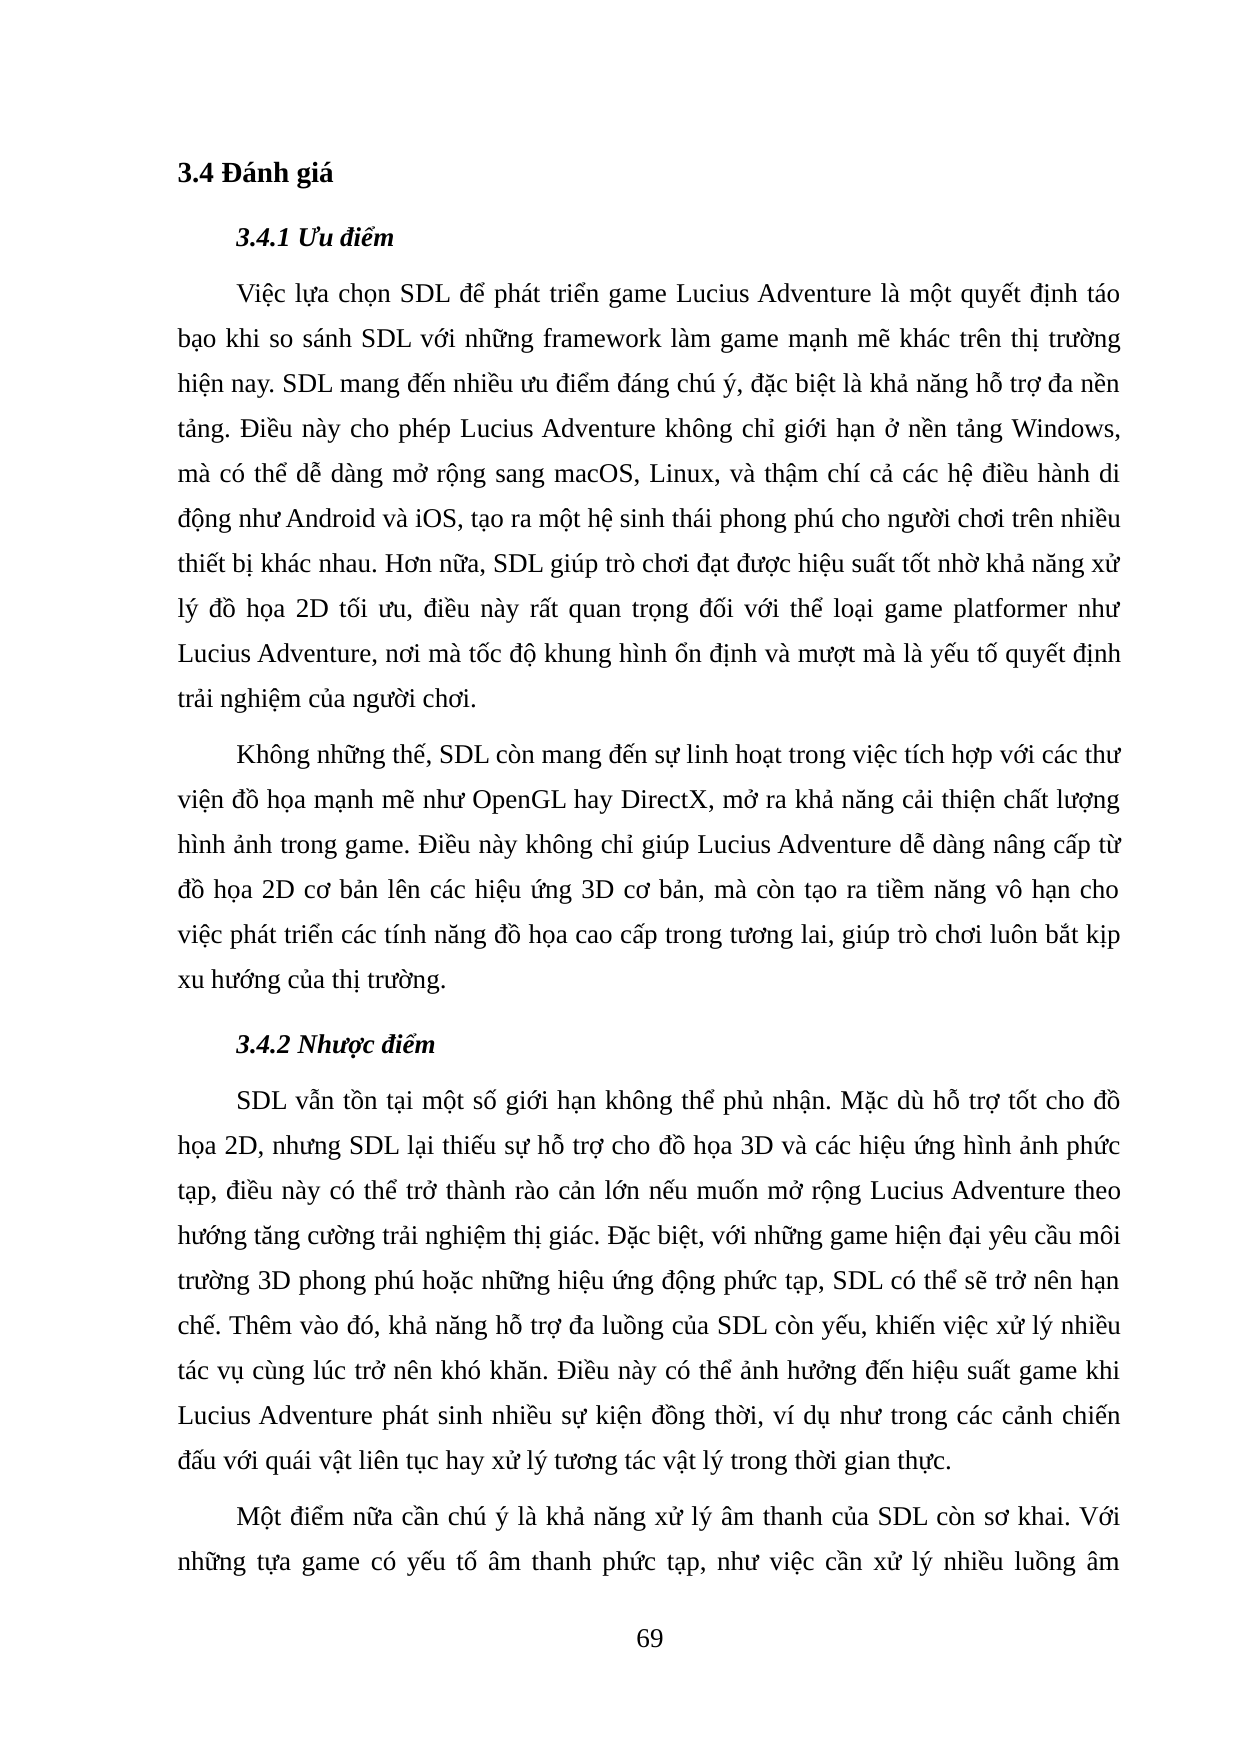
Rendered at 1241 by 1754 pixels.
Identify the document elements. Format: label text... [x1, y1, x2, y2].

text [177, 1497, 1122, 1580]
subtitle Đánh giá [177, 153, 1122, 191]
text Việc lựa chọn SDL để phát triển game Lucius Adventure là một quyết định táo bạo khi so sánh SDL với những framework làm game mạnh mẽ khác trên thị trường hiện nay. SDL mang đến nhiều ưu điểm đáng chú ý, đặc biệt là khả năng hỗ trợ đa nền tảng. Điều này cho phép Lucius Adventure không chỉ giới hạn ở nền tảng Windows, mà có thể dễ dàng mở rộng sang macOS, Linux, và thậm chí cả các hệ điều hành di động như Android và iOS, tạo ra một hệ sinh thái phong phú cho người chơi trên nhiều thiết bị khác nhau. Hơn nữa, SDL giúp trò chơi đạt được hiệu suất tốt nhờ khả năng xử lý đồ họa 2D tối ưu, điều này rất quan trọng đối với thể loại game platformer như Lucius Adventure, nơi mà tốc độ khung hình ổn định và mượt mà là yếu tố quyết định trải nghiệm của người chơi. [177, 274, 1122, 717]
subtitle Ưu điểm [177, 218, 1122, 256]
text Không những thế, SDL còn mang đến sự linh hoạt trong việc tích hợp với các thư viện đồ họa mạnh mẽ như OpenGL hay DirectX, mở ra khả năng cải thiện chất lượng hình ảnh trong game. Điều này không chỉ giúp Lucius Adventure dễ dàng nâng cấp từ đồ họa 2D cơ bản lên các hiệu ứng 3D cơ bản, mà còn tạo ra tiềm năng vô hạn cho việc phát triển các tính năng đồ họa cao cấp trong tương lai, giúp trò chơi luôn bắt kịp xu hướng của thị trường. [177, 736, 1122, 998]
subtitle Nhược điểm [177, 1025, 1122, 1062]
text SDL vẫn tồn tại một số giới hạn không thể phủ nhận. Mặc dù hỗ trợ tốt cho đồ họa 2D, nhưng SDL lại thiếu sự hỗ trợ cho đồ họa 3D và các hiệu ứng hình ảnh phức tạp, điều này có thể trở thành rào cản lớn nếu muốn mở rộng Lucius Adventure theo hướng tăng cường trải nghiệm thị giác. Đặc biệt, với những game hiện đại yêu cầu môi trường 3D phong phú hoặc những hiệu ứng động phức tạp, SDL có thể sẽ trở nên hạn chế. Thêm vào đó, khả năng hỗ trợ đa luồng của SDL còn yếu, khiến việc xử lý nhiều tác vụ cùng lúc trở nên khó khăn. Điều này có thể ảnh hưởng đến hiệu suất game khi Lucius Adventure phát sinh nhiều sự kiện đồng thời, ví dụ như trong các cảnh chiến đấu với quái vật liên tục hay xử lý tương tác vật lý trong thời gian thực. [177, 1081, 1122, 1479]
